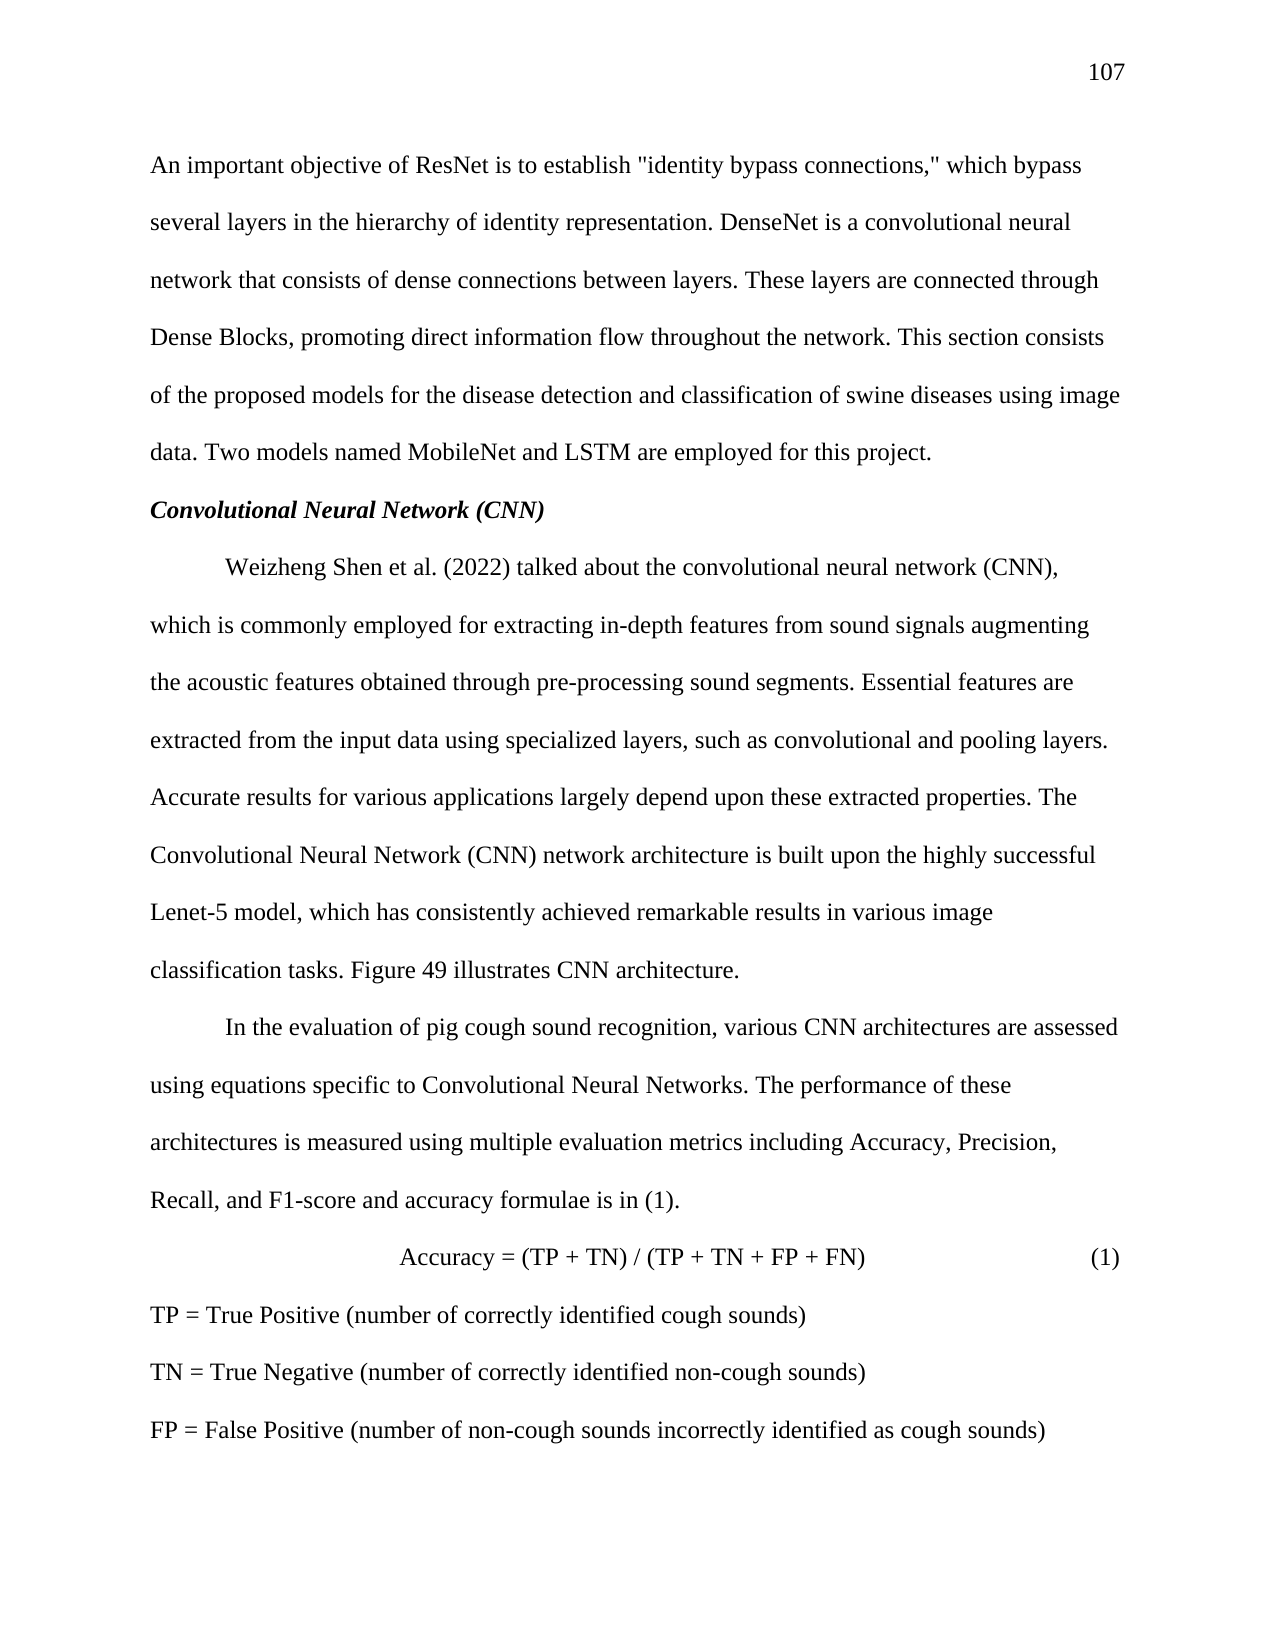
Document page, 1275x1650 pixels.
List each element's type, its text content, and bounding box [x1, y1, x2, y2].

text TP = True Positive (number of correctly identified cough sounds) [150, 1300, 1125, 1329]
text Weizheng Shen et al. (2022) talked about the convolutional neural network (CNN), which is commonly employed for extracting in-depth features from sound signals augmenting the acoustic features obtained through pre-processing sound segments. Essential features are extracted from the input data using specialized layers, such as convolutional and pooling layers. Accurate results for various applications largely depend upon these extracted properties. The Convolutional Neural Network (CNN) network architecture is built upon the highly successful Lenet-5 model, which has consistently achieved remarkable results in various image classification tasks. Figure 49 illustrates CNN architecture. [150, 552, 1125, 984]
subtitle Convolutional Neural Network (CNN) [150, 495, 1125, 524]
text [150, 150, 1125, 466]
text In the evaluation of pig cough sound recognition, various CNN architectures are assessed using equations specific to Convolutional Neural Networks. The performance of these architectures is measured using multiple evaluation metrics including Accuracy, Precision, Recall, and F1-score and accuracy formulae is in (1). [150, 1012, 1125, 1214]
text Accuracy = (TP + TN) / (TP + TN + FP + FN) (1) [150, 1242, 1125, 1271]
text FP = False Positive (number of non-cough sounds incorrectly identified as cough sounds) [150, 1415, 1125, 1444]
text TN = True Negative (number of correctly identified non-cough sounds) [150, 1357, 1125, 1386]
